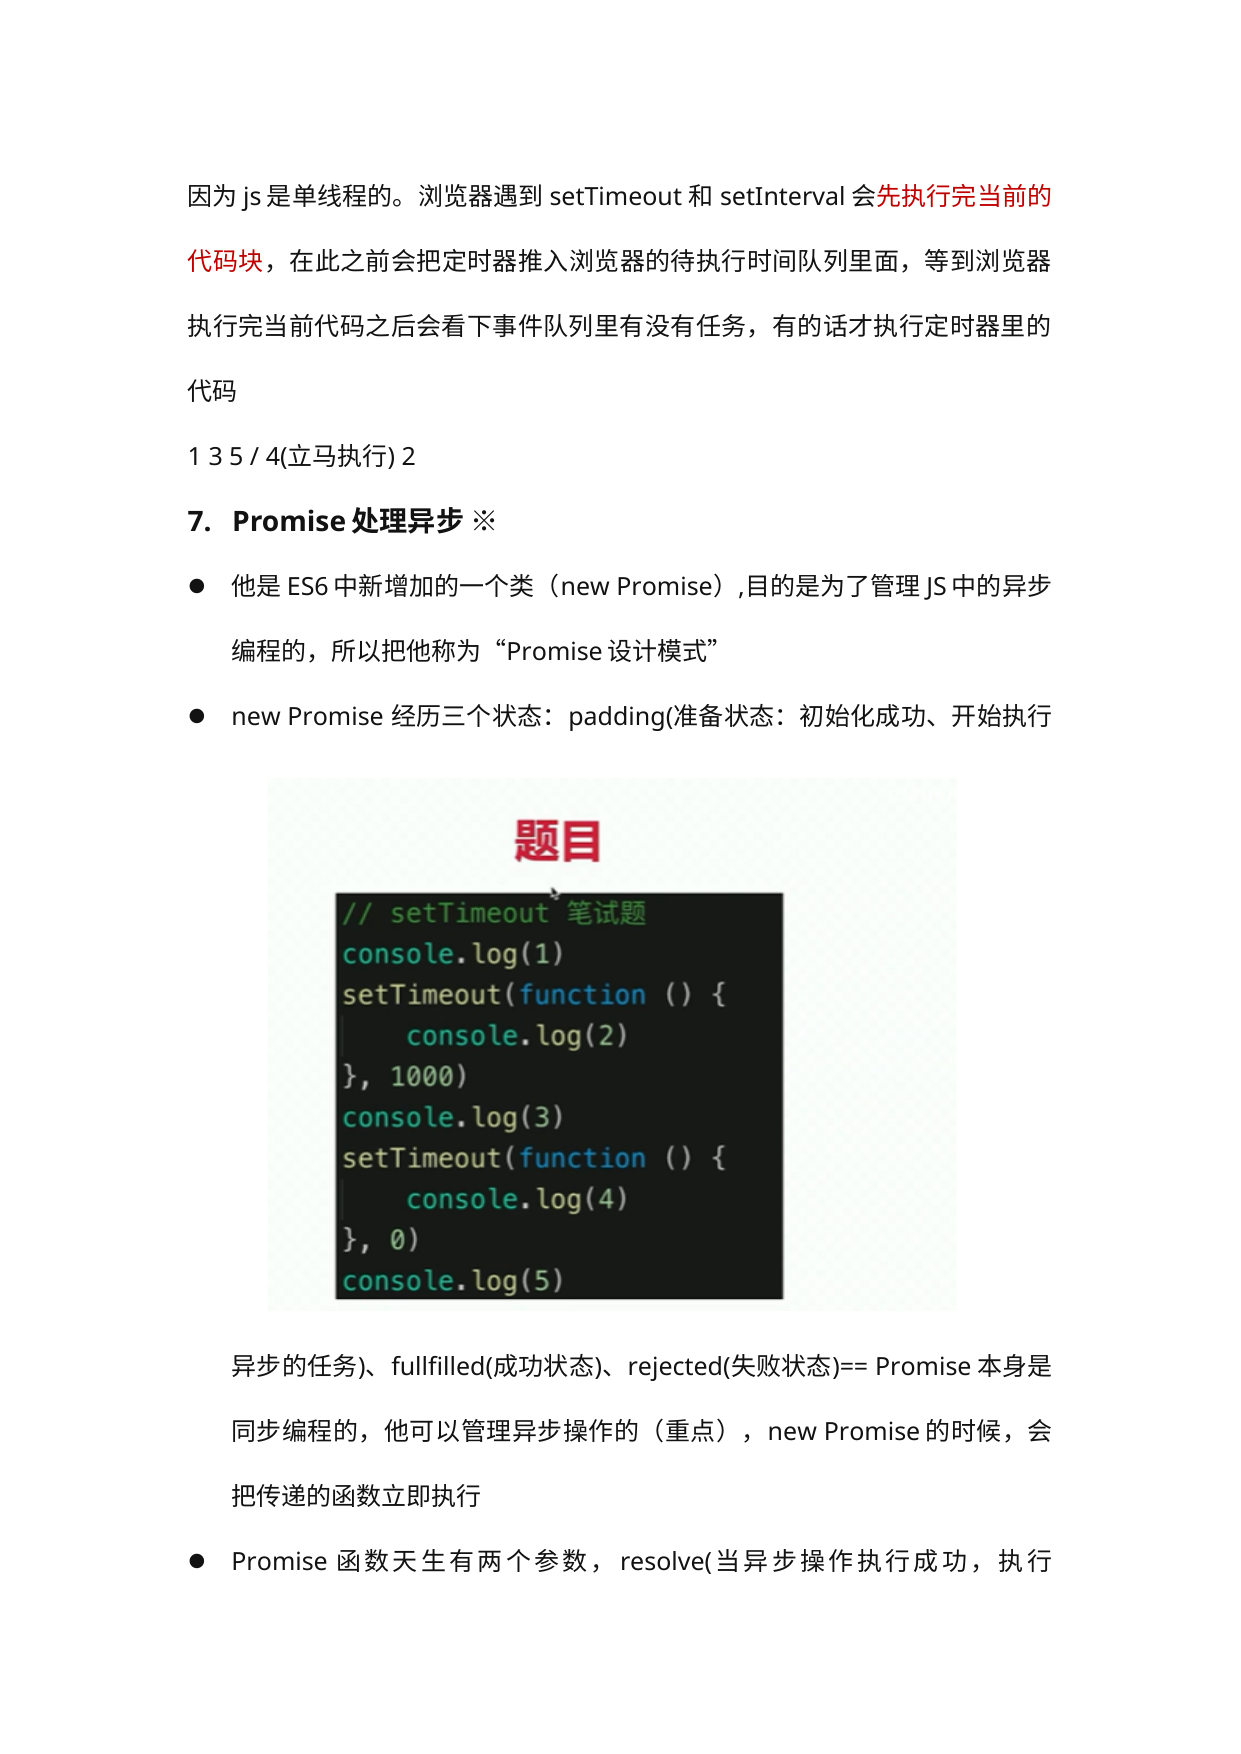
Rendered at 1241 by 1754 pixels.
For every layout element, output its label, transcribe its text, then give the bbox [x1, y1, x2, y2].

picture [267, 778, 957, 1311]
list 他是ES6中新增加的一个类（new Promise）,目的是为了管理JS中的异步编程的，所以把他称为“Promise设计模式” [187, 552, 1053, 682]
list 1 3 5 / 4(立马执行) 2 [187, 422, 1053, 487]
list 因为js是单线程的。浏览器遇到setTimeout 和 setInterval会先执行完当前的代码块，在此之前会把定时器推入浏览器的待执行时间队列里面，等到浏览器执行完当前代码之后会看下事件队列里有没有任务，有的话才执行定时器里的代码 [187, 162, 1053, 422]
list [187, 1527, 1053, 1592]
list Promise处理异步 ※ [187, 487, 1053, 552]
